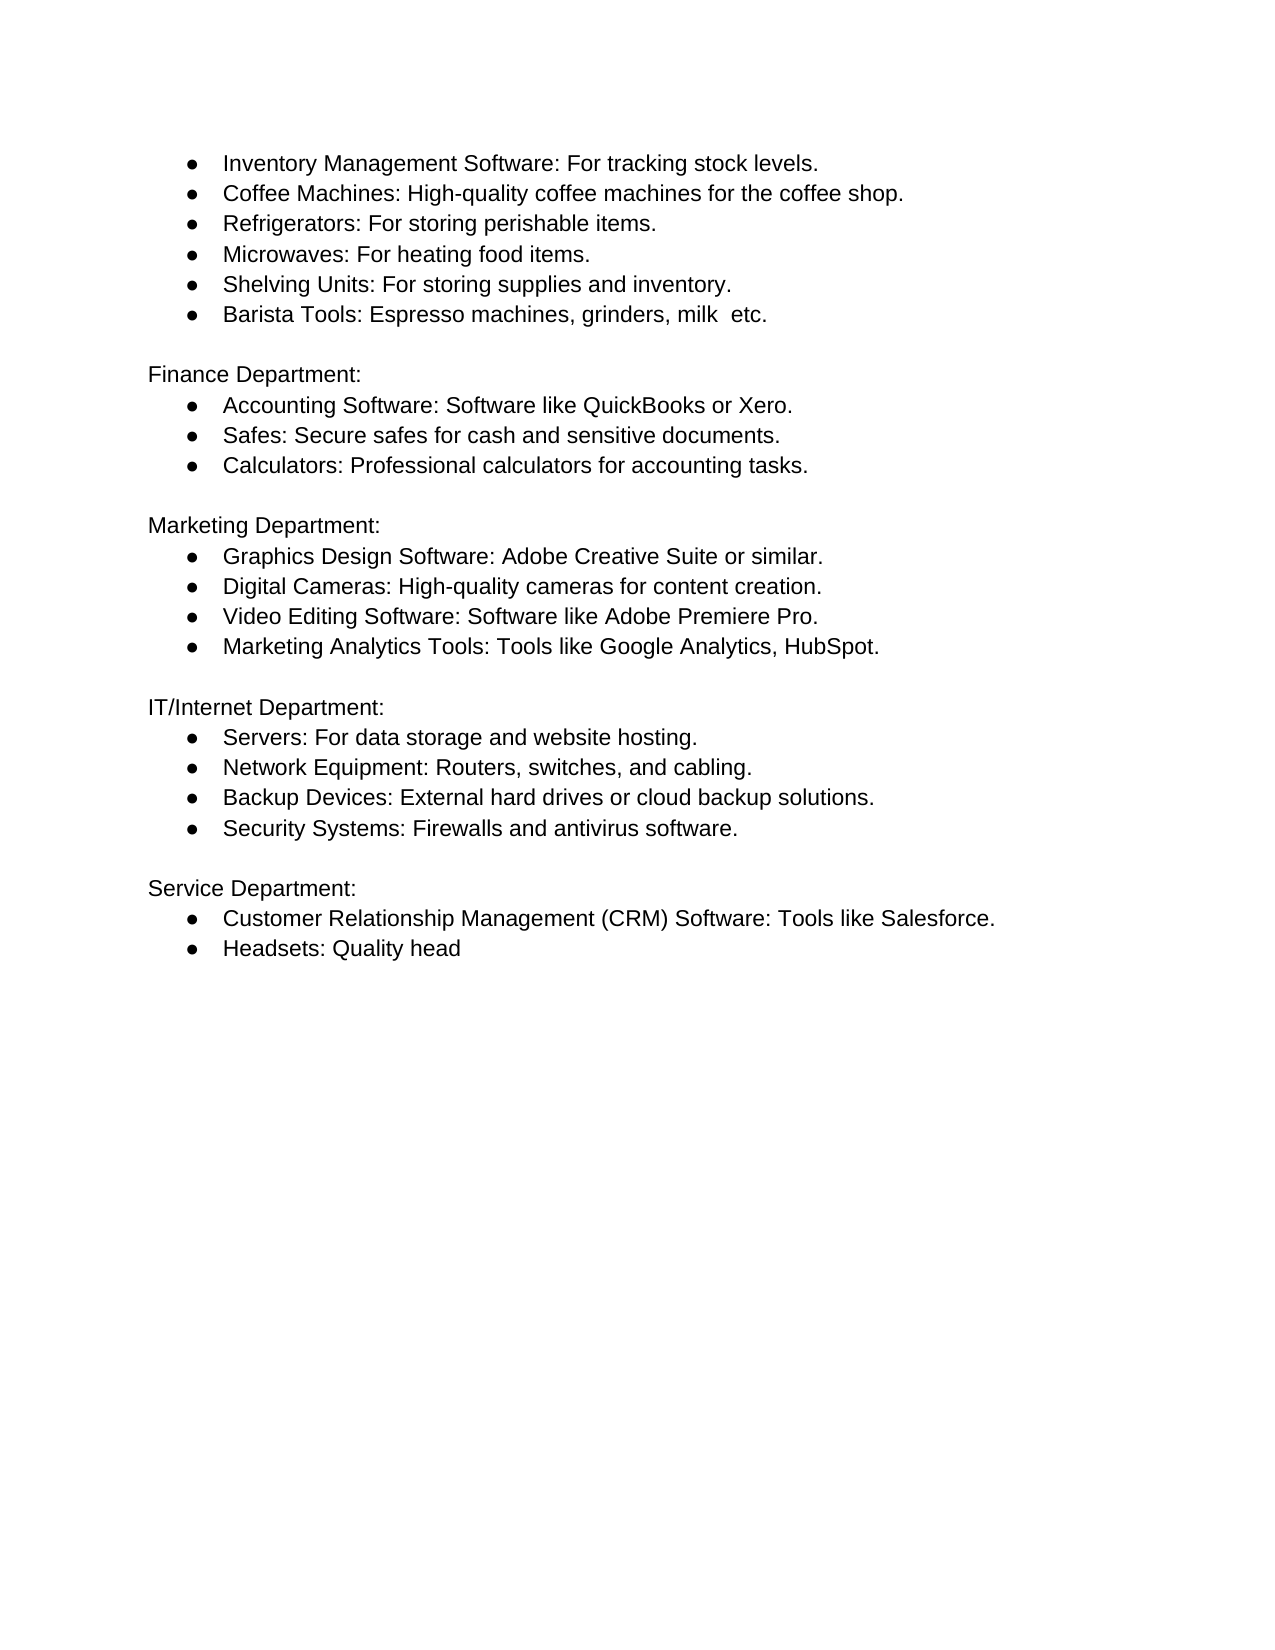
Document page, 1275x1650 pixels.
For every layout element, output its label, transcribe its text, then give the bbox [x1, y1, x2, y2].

list Coffee Machines: High-quality coffee machines for the coffee shop. [185, 180, 1125, 207]
list Shelving Units: For storing supplies and inventory. [185, 271, 1125, 297]
list Digital Cameras: High-quality cameras for content creation. [185, 573, 1125, 599]
list Security Systems: Firewalls and antivirus software. [185, 814, 1125, 841]
list Calculators: Professional calculators for accounting tasks. [185, 452, 1125, 478]
list Backup Devices: External hard drives or cloud backup solutions. [185, 784, 1125, 811]
list Video Editing Software: Software like Adobe Premiere Pro. [185, 603, 1125, 629]
text IT/Internet Department: [148, 694, 1125, 720]
list Marketing Analytics Tools: Tools like Google Analytics, HubSpot. [185, 633, 1125, 660]
list Accounting Software: Software like QuickBooks or Xero. [185, 392, 1125, 418]
list Barista Tools: Espresso machines, grinders, milk etc. [185, 301, 1125, 327]
list Safes: Secure safes for cash and sensitive documents. [185, 422, 1125, 448]
list Headsets: Quality head [185, 935, 1125, 962]
text Service Department: [148, 875, 1125, 901]
text Marketing Department: [148, 512, 1125, 539]
list Refrigerators: For storing perishable items. [185, 210, 1125, 237]
list Graphics Design Software: Adobe Creative Suite or similar. [185, 543, 1125, 569]
list Network Equipment: Routers, switches, and cabling. [185, 754, 1125, 781]
list Inventory Management Software: For tracking stock levels. [185, 150, 1125, 176]
text Finance Department: [148, 361, 1125, 388]
list Servers: For data storage and website hosting. [185, 724, 1125, 750]
list Microwaves: For heating food items. [185, 241, 1125, 267]
list Customer Relationship Management (CRM) Software: Tools like Salesforce. [185, 905, 1125, 932]
